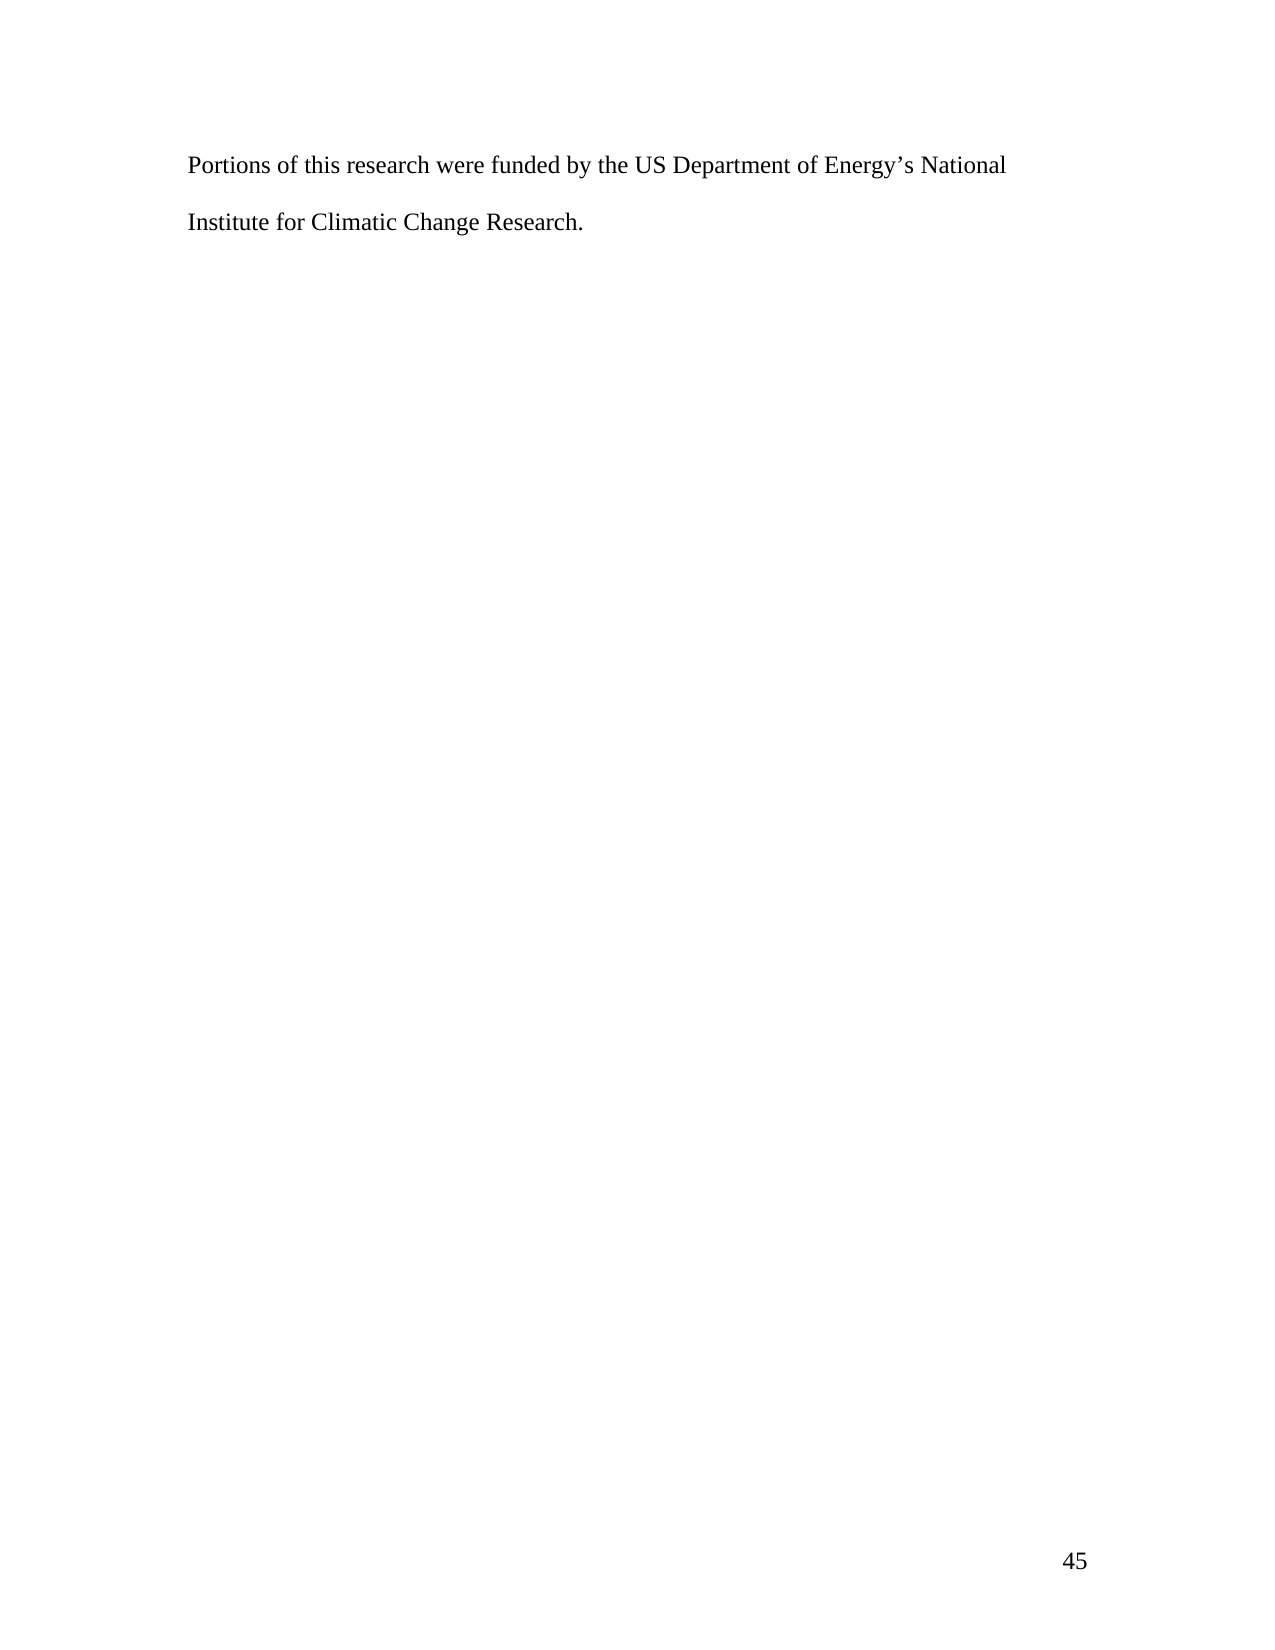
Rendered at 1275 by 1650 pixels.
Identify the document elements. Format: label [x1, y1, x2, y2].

text [187, 150, 1087, 236]
